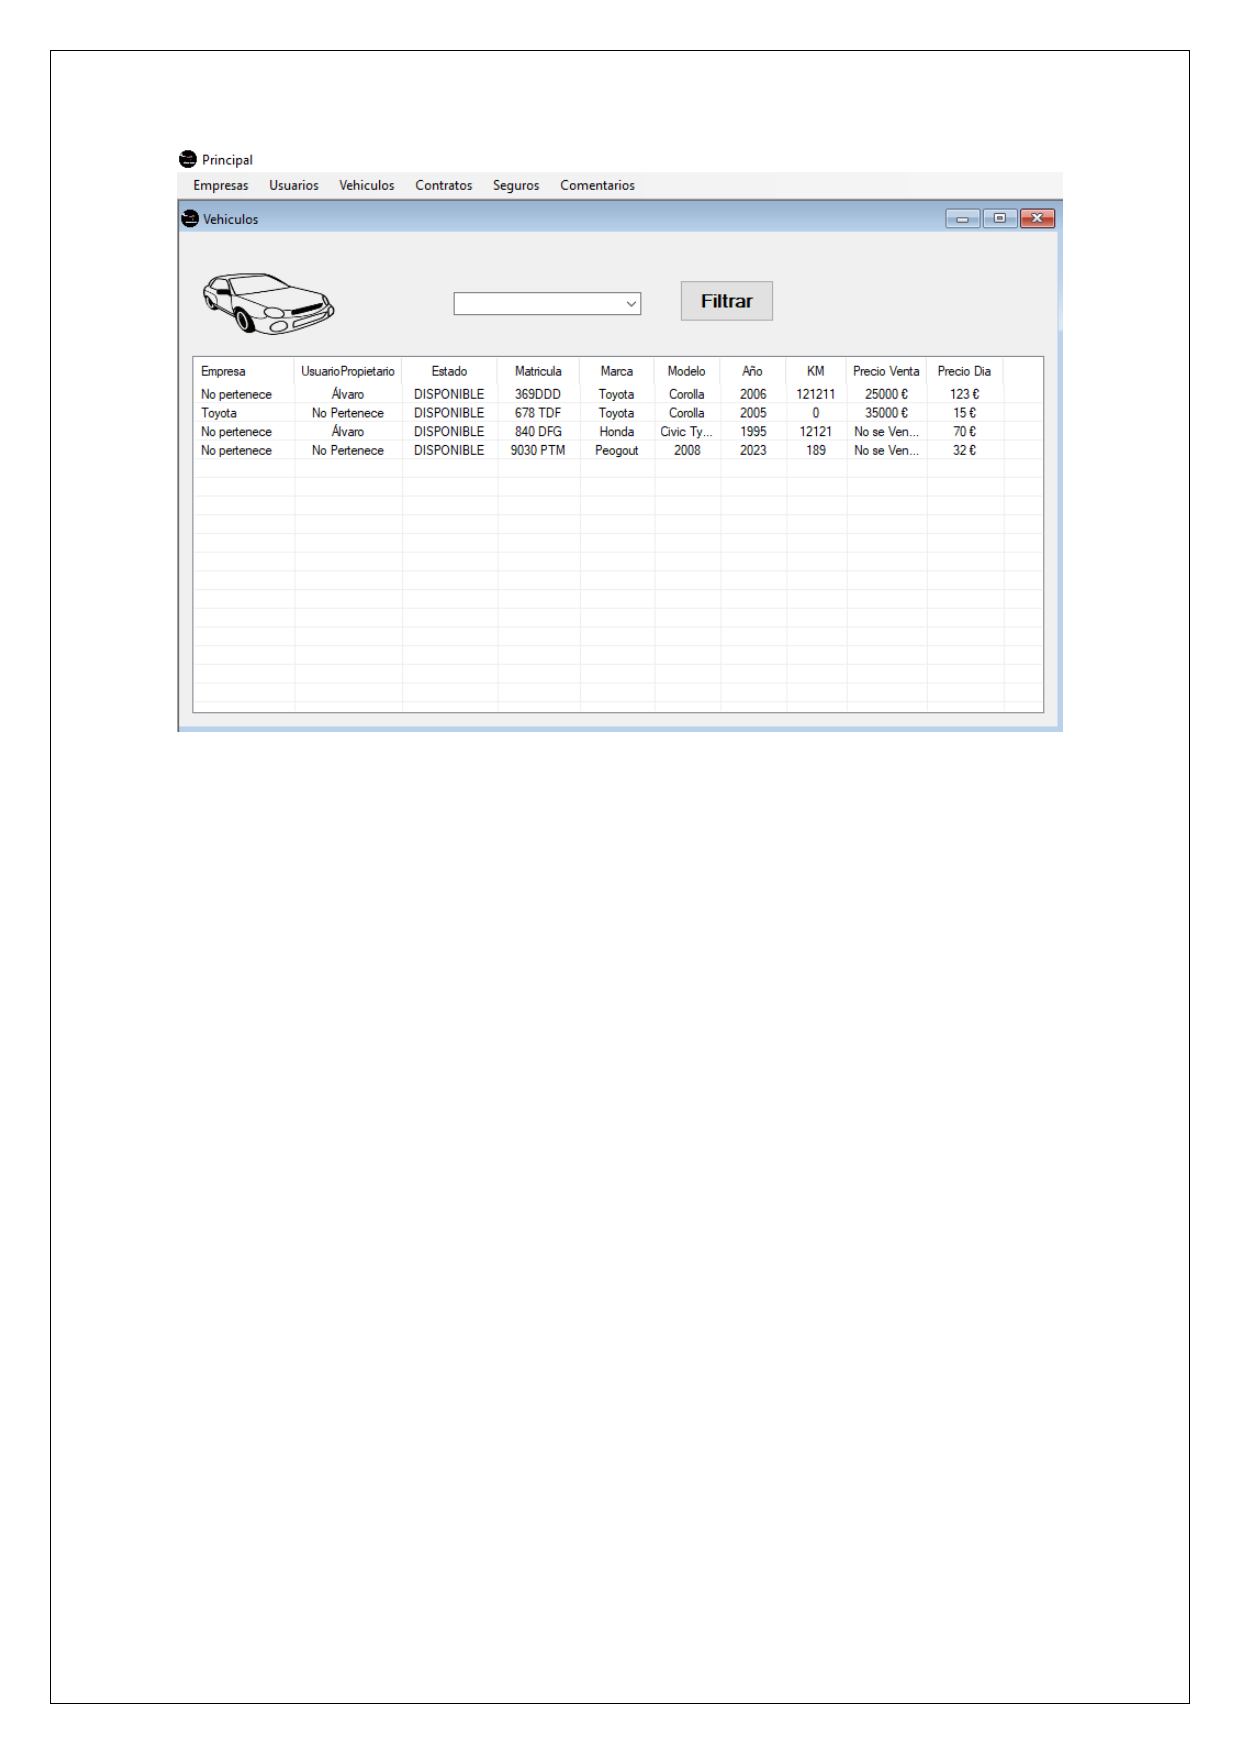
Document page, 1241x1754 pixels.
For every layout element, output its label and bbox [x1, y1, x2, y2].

picture [177, 147, 1063, 732]
